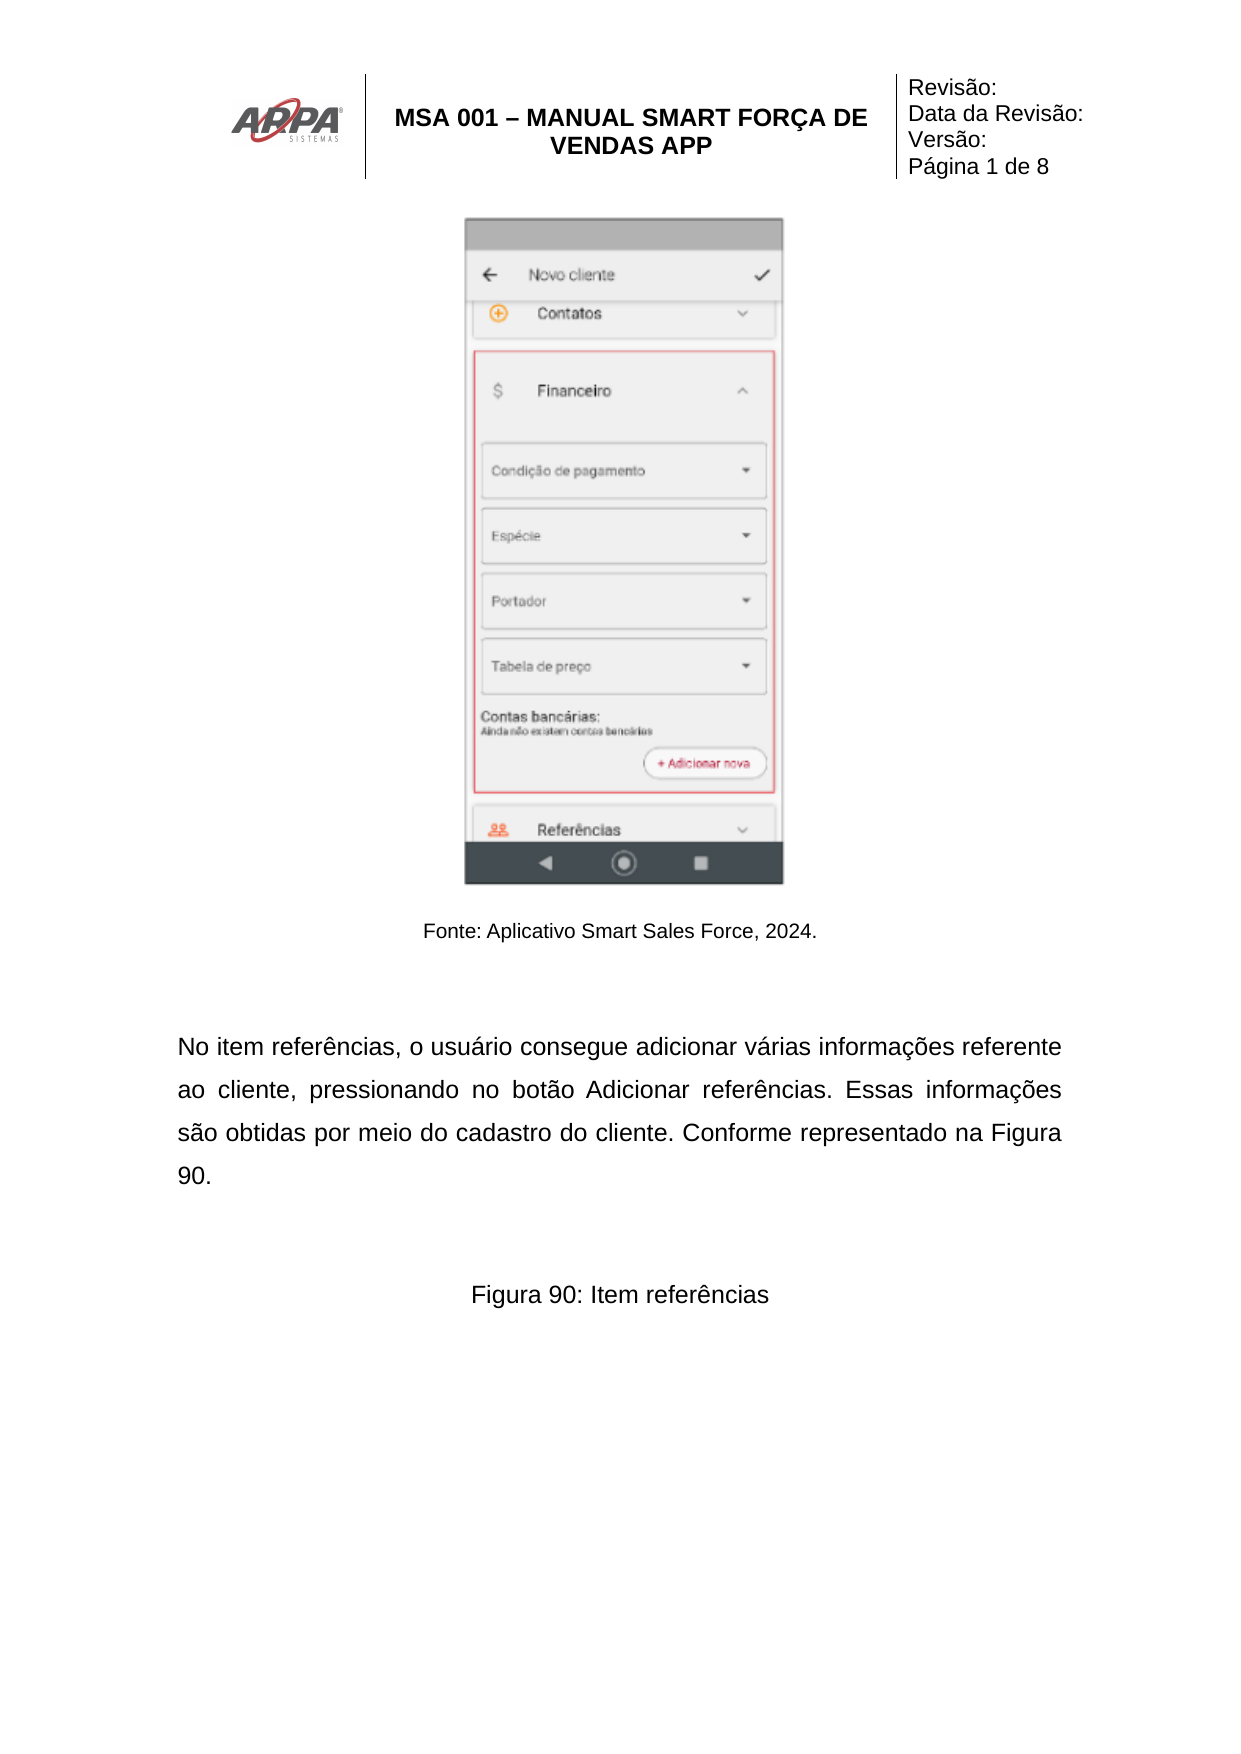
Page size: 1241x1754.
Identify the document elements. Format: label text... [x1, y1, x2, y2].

picture [449, 207, 791, 889]
picture [231, 98, 343, 147]
text Fonte: Aplicativo Smart Sales Force, 2024. [177, 919, 1063, 943]
text No item referências, o usuário consegue adicionar várias informações referente ao cliente, pressionando no botão Adicionar referências. Essas informações são obtidas por meio do cadastro do cliente. Conforme representado na Figura 90. [177, 1031, 1063, 1189]
list Figura 90: Item referências [177, 1280, 1063, 1309]
